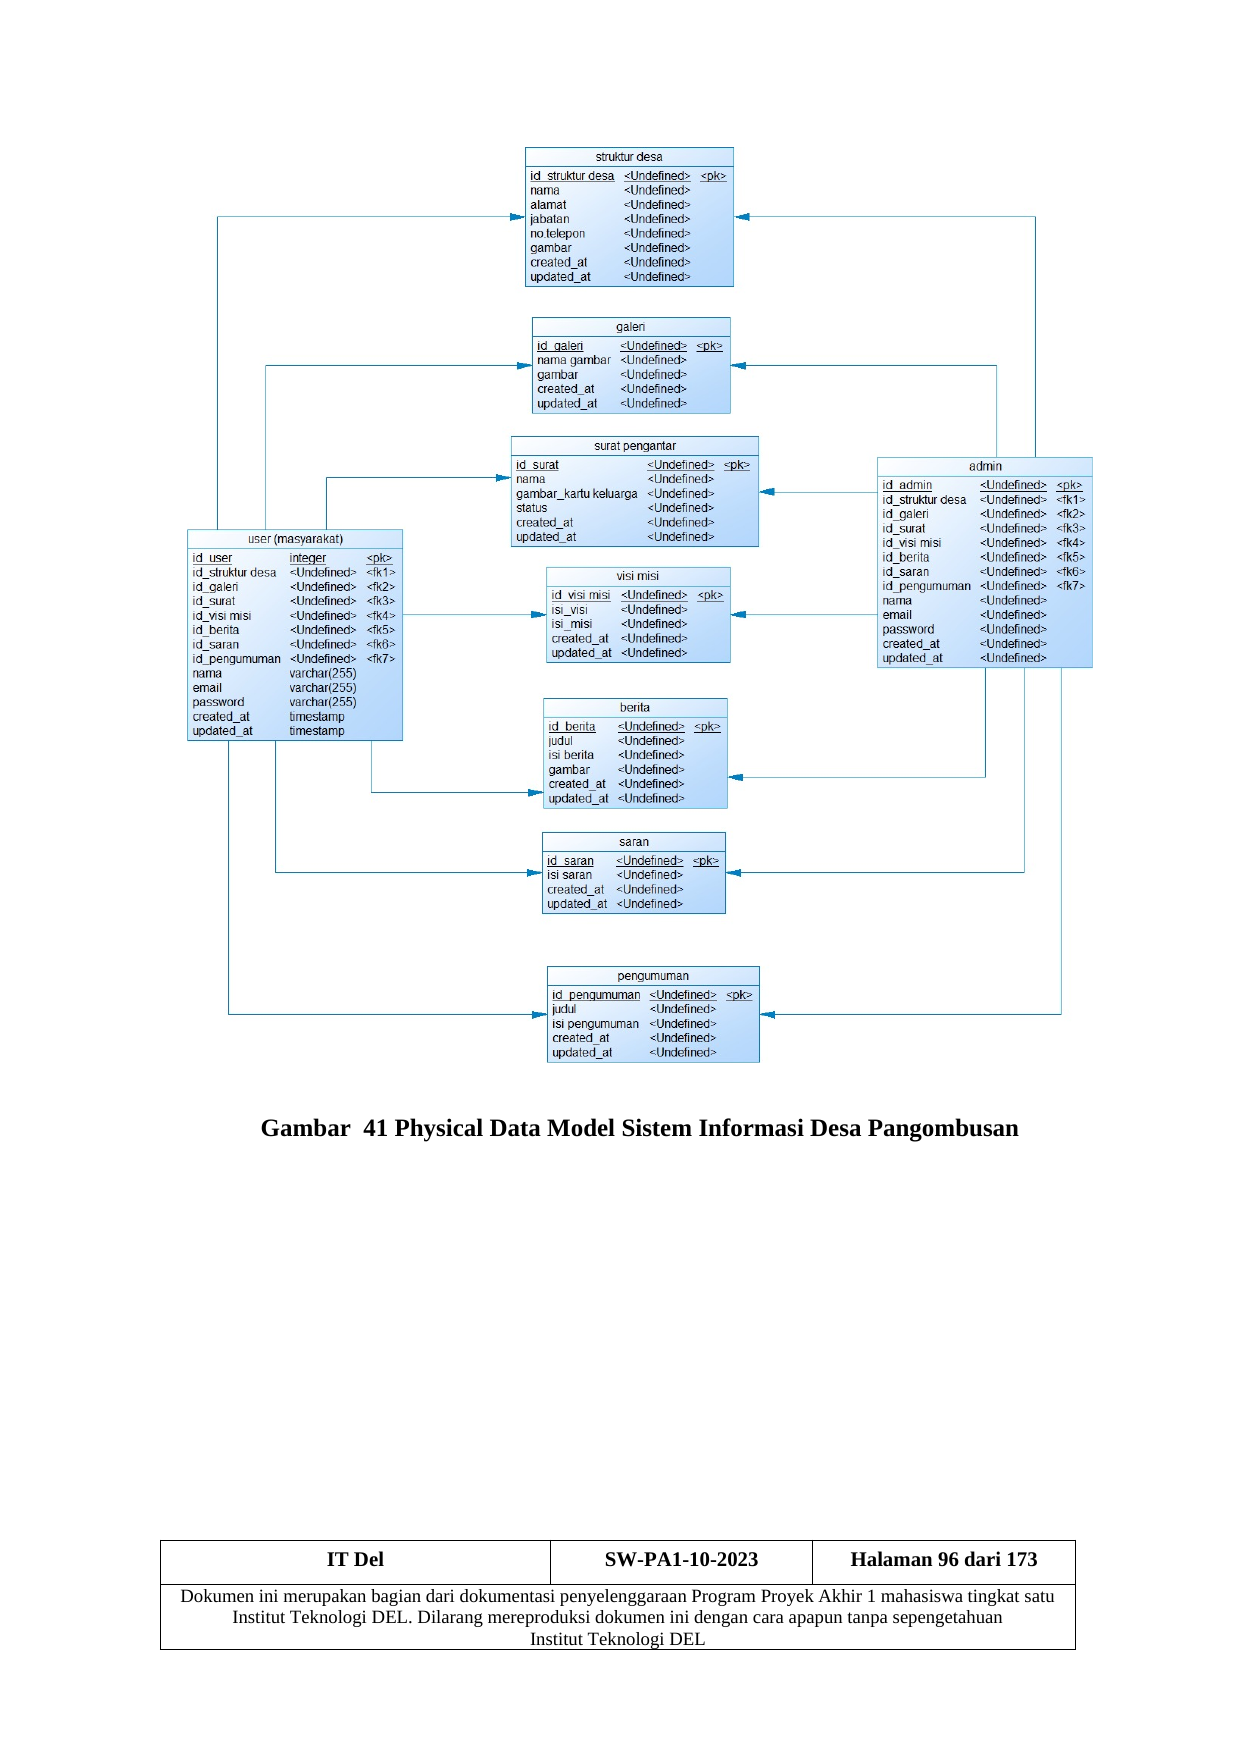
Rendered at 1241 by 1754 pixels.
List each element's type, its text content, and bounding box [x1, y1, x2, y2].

picture [187, 147, 1093, 1063]
text Gambar 41 Physical Data Model Sistem Informasi Desa Pangombusan [187, 1113, 1092, 1141]
